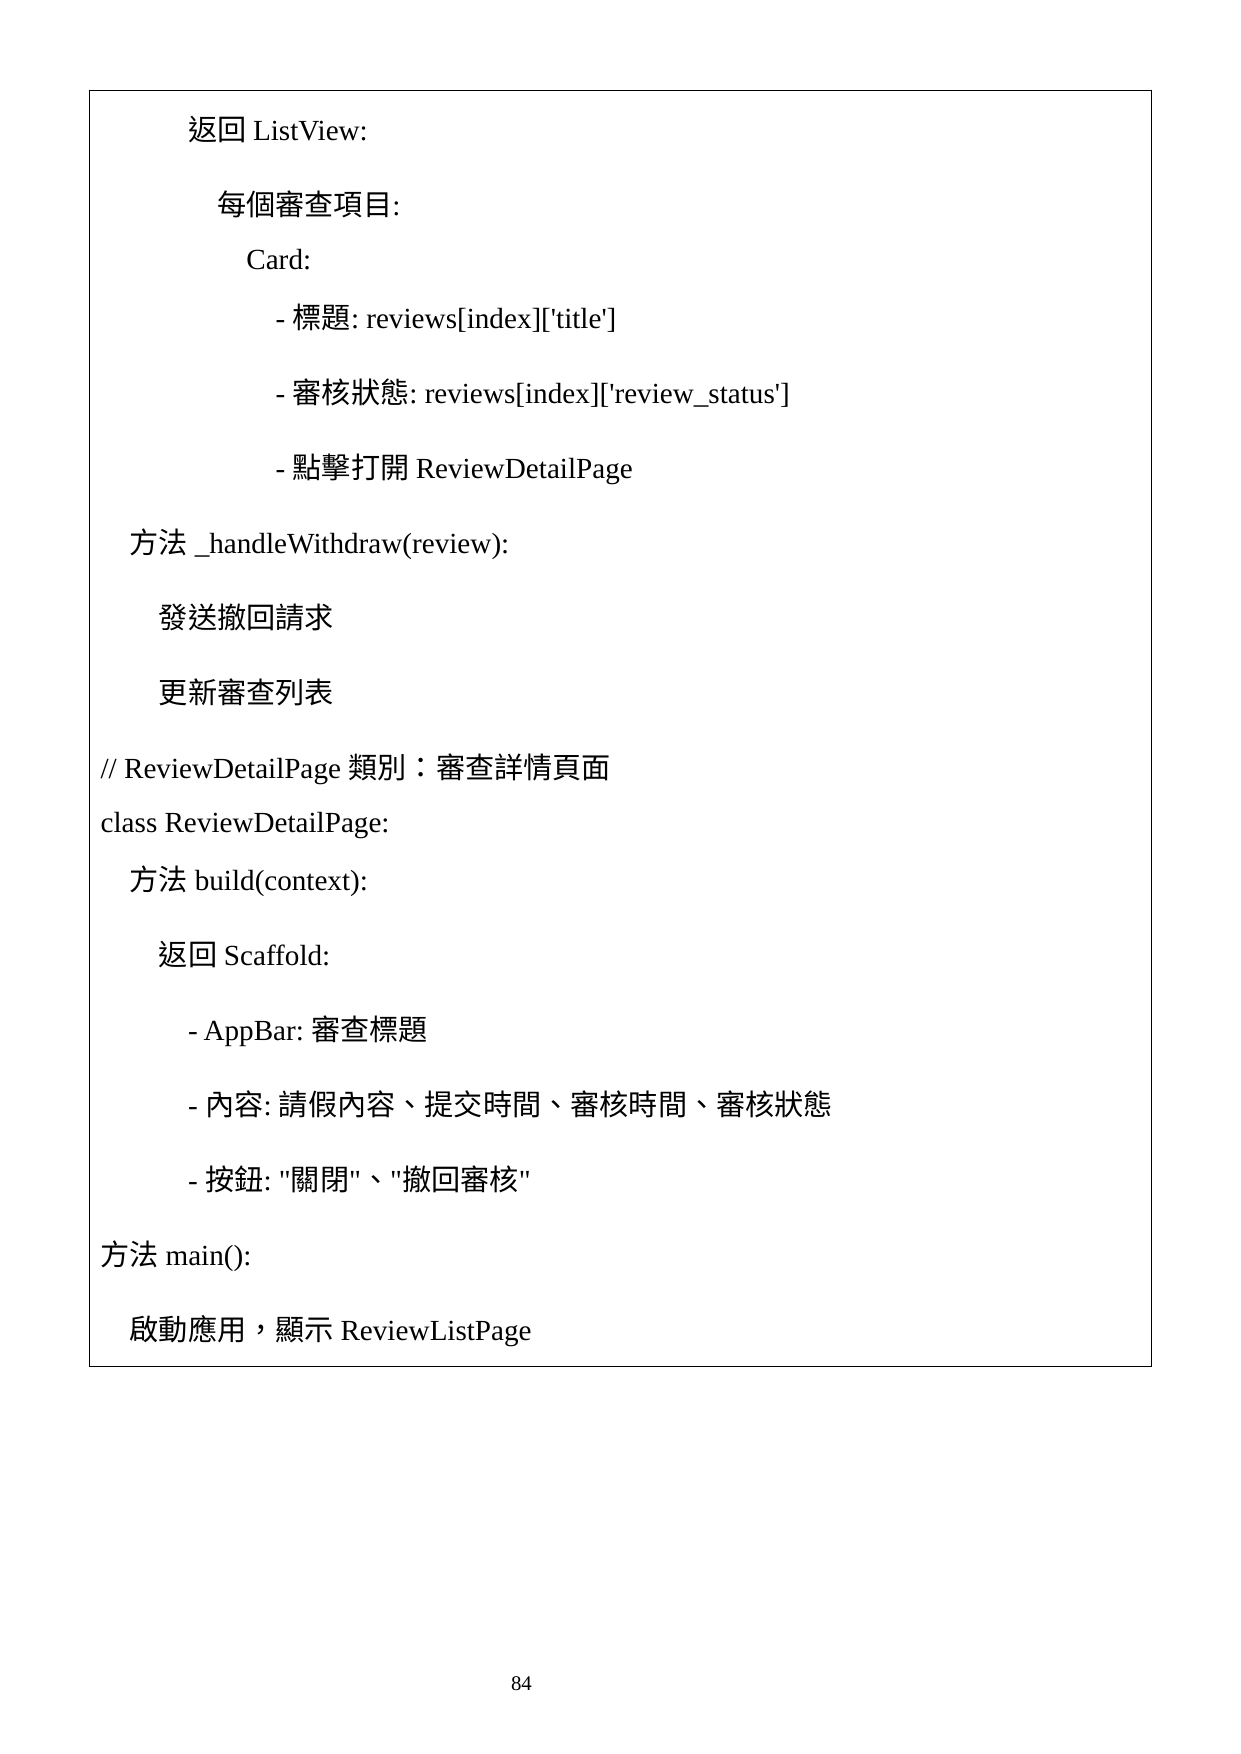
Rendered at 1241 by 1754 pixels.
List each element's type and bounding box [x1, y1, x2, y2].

table_cell [90, 91, 1151, 1366]
